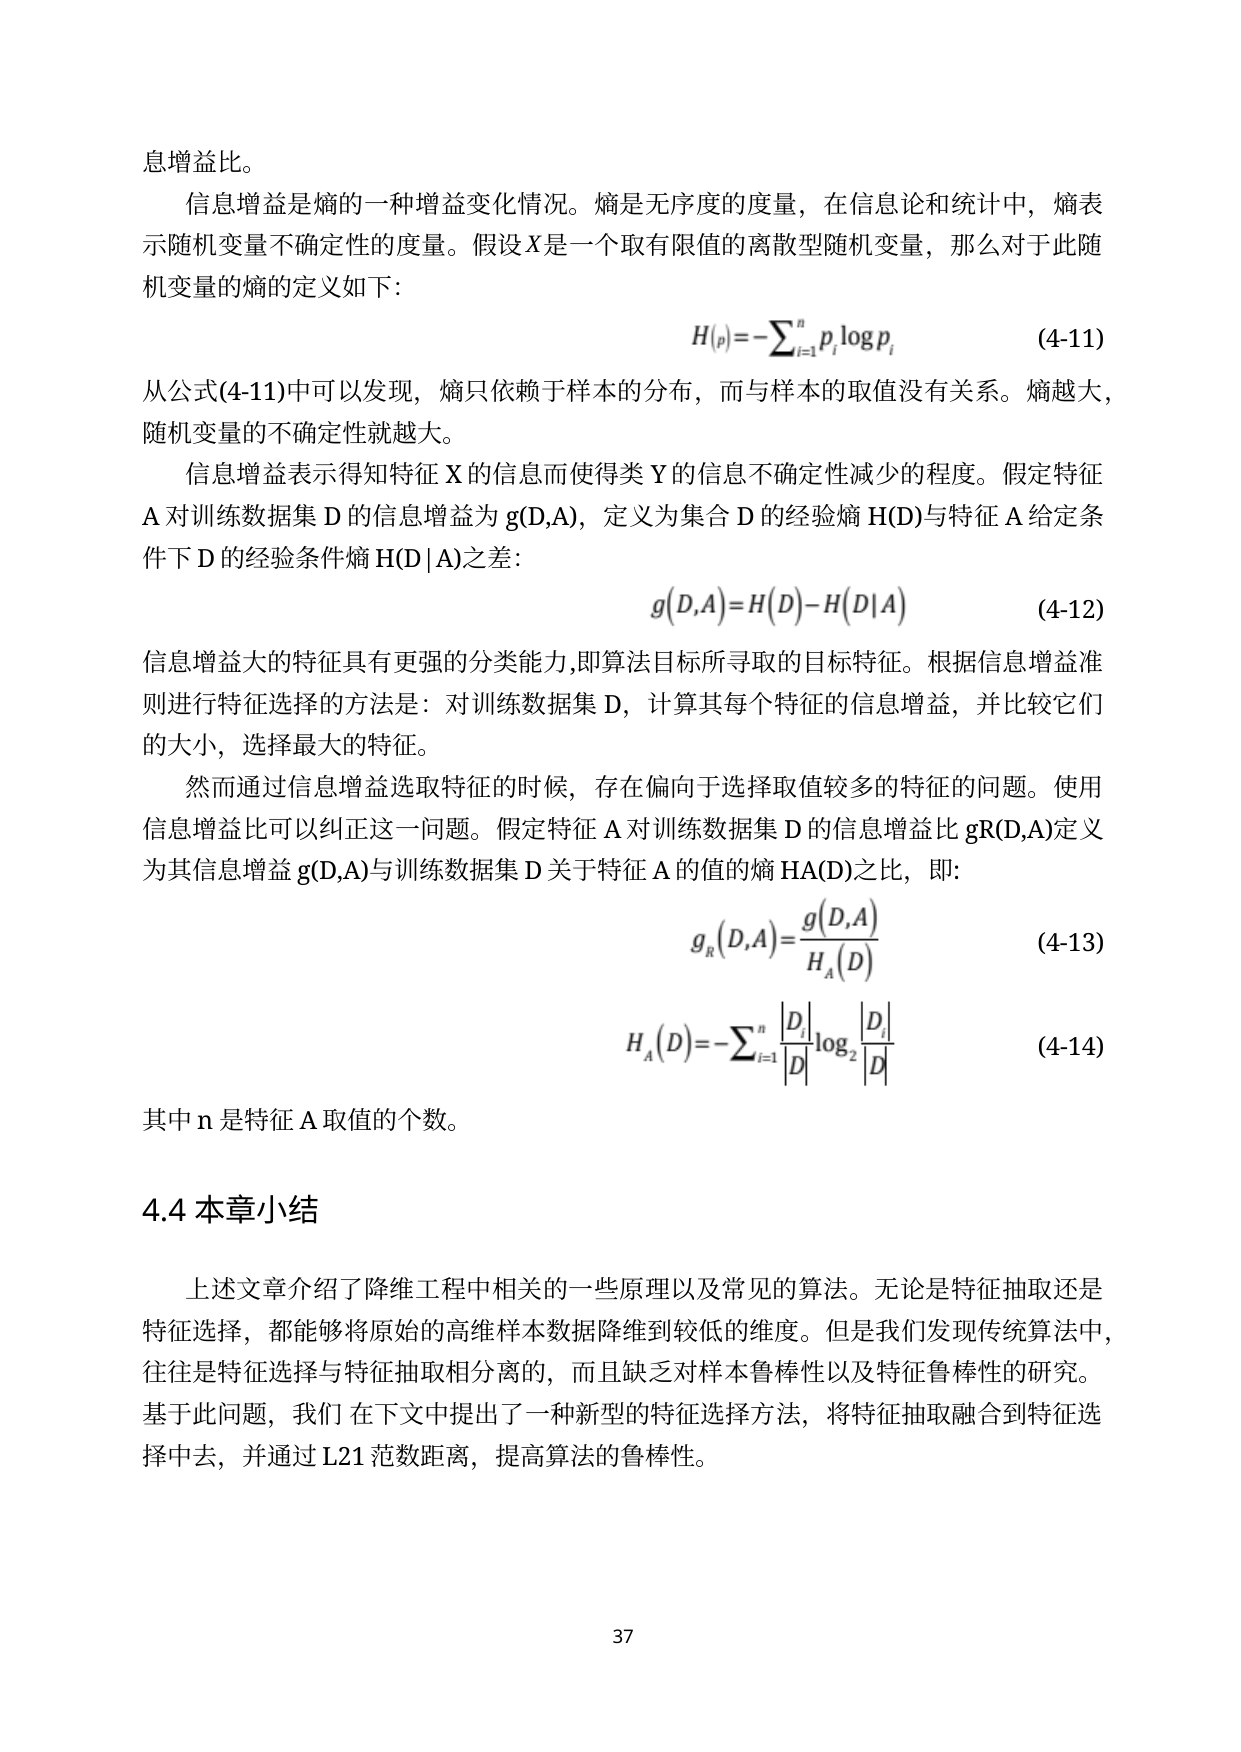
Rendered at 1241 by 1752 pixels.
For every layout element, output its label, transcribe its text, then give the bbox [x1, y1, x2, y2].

text (4-13) [142, 890, 1104, 994]
text (4-11) [142, 306, 1104, 369]
text 上述文章介绍了降维工程中相关的一些原理以及常见的算法。无论是特征抽取还是特征选择，都能够将原始的高维样本数据降维到较低的维度。但是我们发现传统算法中，往往是特征选择与特征抽取相分离的，而且缺乏对样本鲁棒性以及特征鲁棒性的研究。基于此问题，我们 在下文中提出了一种新型的特征选择方法，将特征抽取融合到特征选择中去，并通过L21范数距离，提高算法的鲁棒性。 [142, 1267, 1104, 1475]
text 信息增益大的特征具有更强的分类能力,即算法目标所寻取的目标特征。根据信息增益准则进行特征选择的方法是：对训练数据集D，计算其每个特征的信息增益，并比较它们的大小，选择最大的特征。 [142, 640, 1104, 765]
text 从公式(4-11)中可以发现，熵只依赖于样本的分布，而与样本的取值没有关系。熵越大，随机变量的不确定性就越大。 [142, 369, 1104, 452]
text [142, 140, 1104, 181]
text 信息增益表示得知特征X的信息而使得类Y的信息不确定性减少的程度。假定特征A对训练数据集D的信息增益为g(D,A)，定义为集合D的经验熵H(D)与特征A给定条件下D的经验条件熵H(D|A)之差： [142, 452, 1104, 577]
text 信息增益是熵的一种增益变化情况。熵是无序度的度量，在信息论和统计中，熵表示随机变量不确定性的度量。假设是一个取有限值的离散型随机变量，那么对于此随机变量的熵的定义如下： [142, 181, 1104, 306]
text 然而通过信息增益选取特征的时候，存在偏向于选择取值较多的特征的问题。使用信息增益比可以纠正这一问题。假定特征A对训练数据集D的信息增益比gR(D,A)定义为其信息增益g(D,A)与训练数据集D关于特征A的值的熵HA(D)之比，即: [142, 765, 1104, 890]
text 其中n 是特征A取值的个数。 [142, 1098, 1104, 1140]
text (4-12) [142, 577, 1104, 640]
text 4.4 本章小结 [142, 1181, 1104, 1233]
text (4-14) [142, 994, 1104, 1098]
